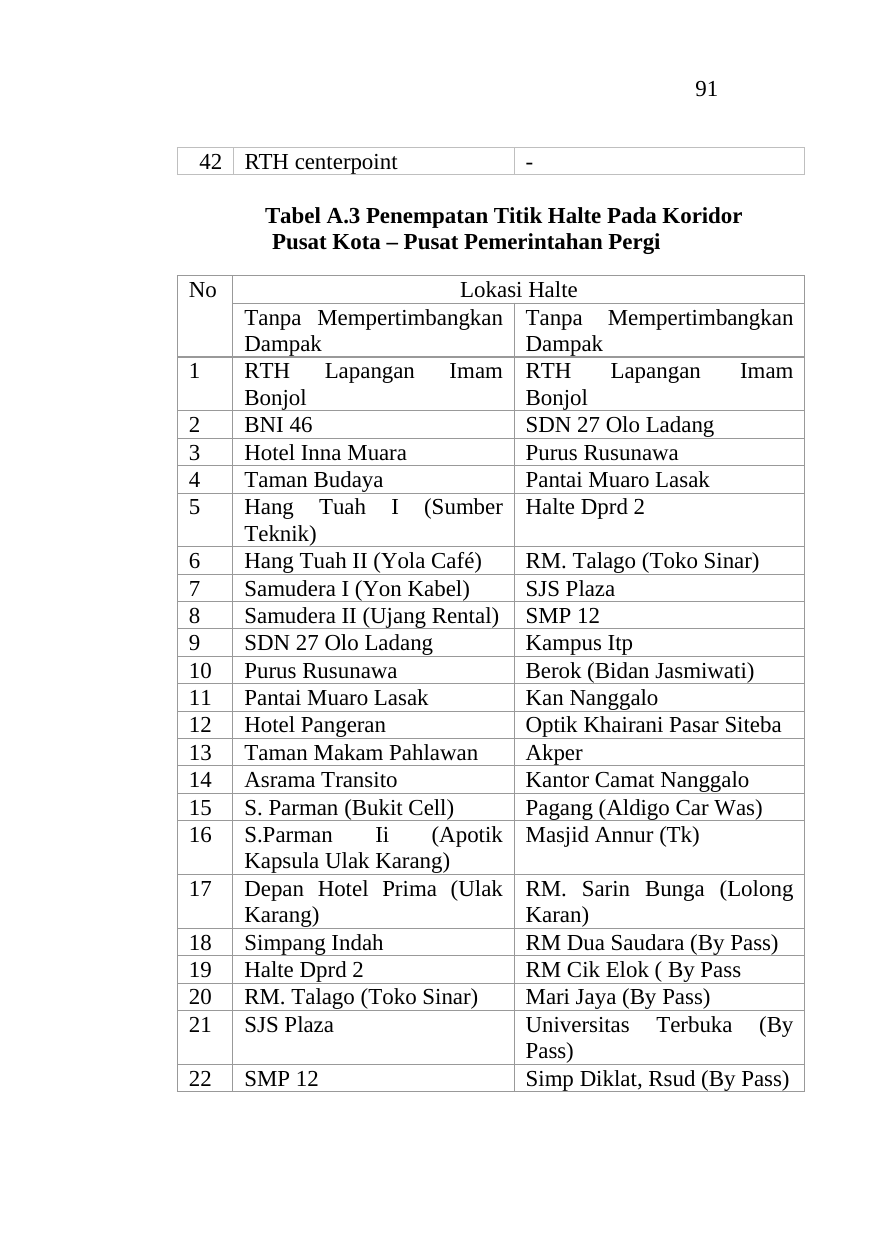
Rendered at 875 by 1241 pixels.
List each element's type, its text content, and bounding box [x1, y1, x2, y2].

table_cell 6 [178, 547, 232, 573]
table_cell 4 [178, 466, 232, 492]
table_cell 11 [178, 684, 232, 711]
table_cell SJS Plaza [515, 575, 804, 601]
table_cell 20 [178, 984, 232, 1010]
table_cell Hotel Inna Muara [233, 439, 514, 465]
table_cell Optik Khairani Pasar Siteba [515, 712, 804, 738]
table_cell Kantor Camat Nanggalo [515, 766, 804, 793]
table_cell Taman Makam Pahlawan [233, 739, 514, 765]
table_cell 22 [178, 1065, 232, 1091]
table_cell 3 [178, 439, 232, 465]
table_cell Hotel Pangeran [233, 712, 514, 738]
table_cell 12 [178, 712, 232, 738]
table_cell RTH Lapangan Imam Bonjol [515, 358, 804, 410]
table_cell Pagang (Aldigo Car Was) [515, 794, 804, 820]
table_cell Hang Tuah II (Yola Café) [233, 547, 514, 573]
table_cell RM. Sarin Bunga (Lolong Karan) [515, 875, 804, 928]
table_cell 1 [178, 358, 232, 410]
table_cell Pantai Muaro Lasak [233, 684, 514, 711]
table_cell SMP 12 [233, 1065, 514, 1091]
table_cell Kan Nanggalo [515, 684, 804, 711]
table_header No [178, 276, 232, 356]
table_cell Simpang Indah [233, 929, 514, 955]
table_cell Purus Rusunawa [515, 439, 804, 465]
table_cell Halte Dprd 2 [515, 494, 804, 546]
table_cell Berok (Bidan Jasmiwati) [515, 657, 804, 683]
table_cell 13 [178, 739, 232, 765]
table_cell Mari Jaya (By Pass) [515, 984, 804, 1010]
table_cell Universitas Terbuka (By Pass) [515, 1011, 804, 1063]
table_cell 21 [178, 1011, 232, 1063]
table_cell Pantai Muaro Lasak [515, 466, 804, 492]
table_cell Masjid Annur (Tk) [515, 821, 804, 874]
table_cell 8 [178, 602, 232, 628]
table_cell SDN 27 Olo Ladang [233, 629, 514, 656]
table_cell 42 [178, 148, 233, 174]
table_cell Samudera I (Yon Kabel) [233, 575, 514, 601]
table_cell SDN 27 Olo Ladang [515, 411, 804, 438]
table_cell RTH centerpoint [234, 148, 514, 174]
table_cell S. Parman (Bukit Cell) [233, 794, 514, 820]
table_cell RTH Lapangan Imam Bonjol [233, 358, 514, 410]
table_cell Simp Diklat, Rsud (By Pass) [515, 1065, 804, 1091]
table_cell Depan Hotel Prima (Ulak Karang) [233, 875, 514, 928]
table_cell RM Dua Saudara (By Pass) [515, 929, 804, 955]
table_cell 17 [178, 875, 232, 928]
table_cell 9 [178, 629, 232, 656]
table_cell 19 [178, 956, 232, 982]
table_cell Akper [515, 739, 804, 765]
table_cell Hang Tuah I (Sumber Teknik) [233, 494, 514, 546]
table_cell 2 [178, 411, 232, 438]
table_cell Tanpa Mempertimbangkan Dampak [515, 304, 804, 356]
table_cell Samudera II (Ujang Rental) [233, 602, 514, 628]
table_cell - [515, 148, 804, 174]
table_cell SJS Plaza [233, 1011, 514, 1063]
table_cell Tanpa Mempertimbangkan Dampak [233, 304, 514, 356]
table_cell RM Cik Elok ( By Pass [515, 956, 804, 982]
table_header Lokasi Halte [233, 276, 804, 303]
table_cell BNI 46 [233, 411, 514, 438]
table_cell Kampus Itp [515, 629, 804, 656]
table_cell 5 [178, 494, 232, 546]
table_cell Taman Budaya [233, 466, 514, 492]
table_cell RM. Talago (Toko Sinar) [515, 547, 804, 573]
table_cell RM. Talago (Toko Sinar) [233, 984, 514, 1010]
table_cell 10 [178, 657, 232, 683]
table_cell SMP 12 [515, 602, 804, 628]
table_cell 16 [178, 821, 232, 874]
table_cell 15 [178, 794, 232, 820]
table_cell 14 [178, 766, 232, 793]
table_cell Asrama Transito [233, 766, 514, 793]
table_cell Purus Rusunawa [233, 657, 514, 683]
table_cell 18 [178, 929, 232, 955]
table_cell Halte Dprd 2 [233, 956, 514, 982]
table_cell S.Parman Ii (Apotik Kapsula Ulak Karang) [233, 821, 514, 874]
table_cell 7 [178, 575, 232, 601]
